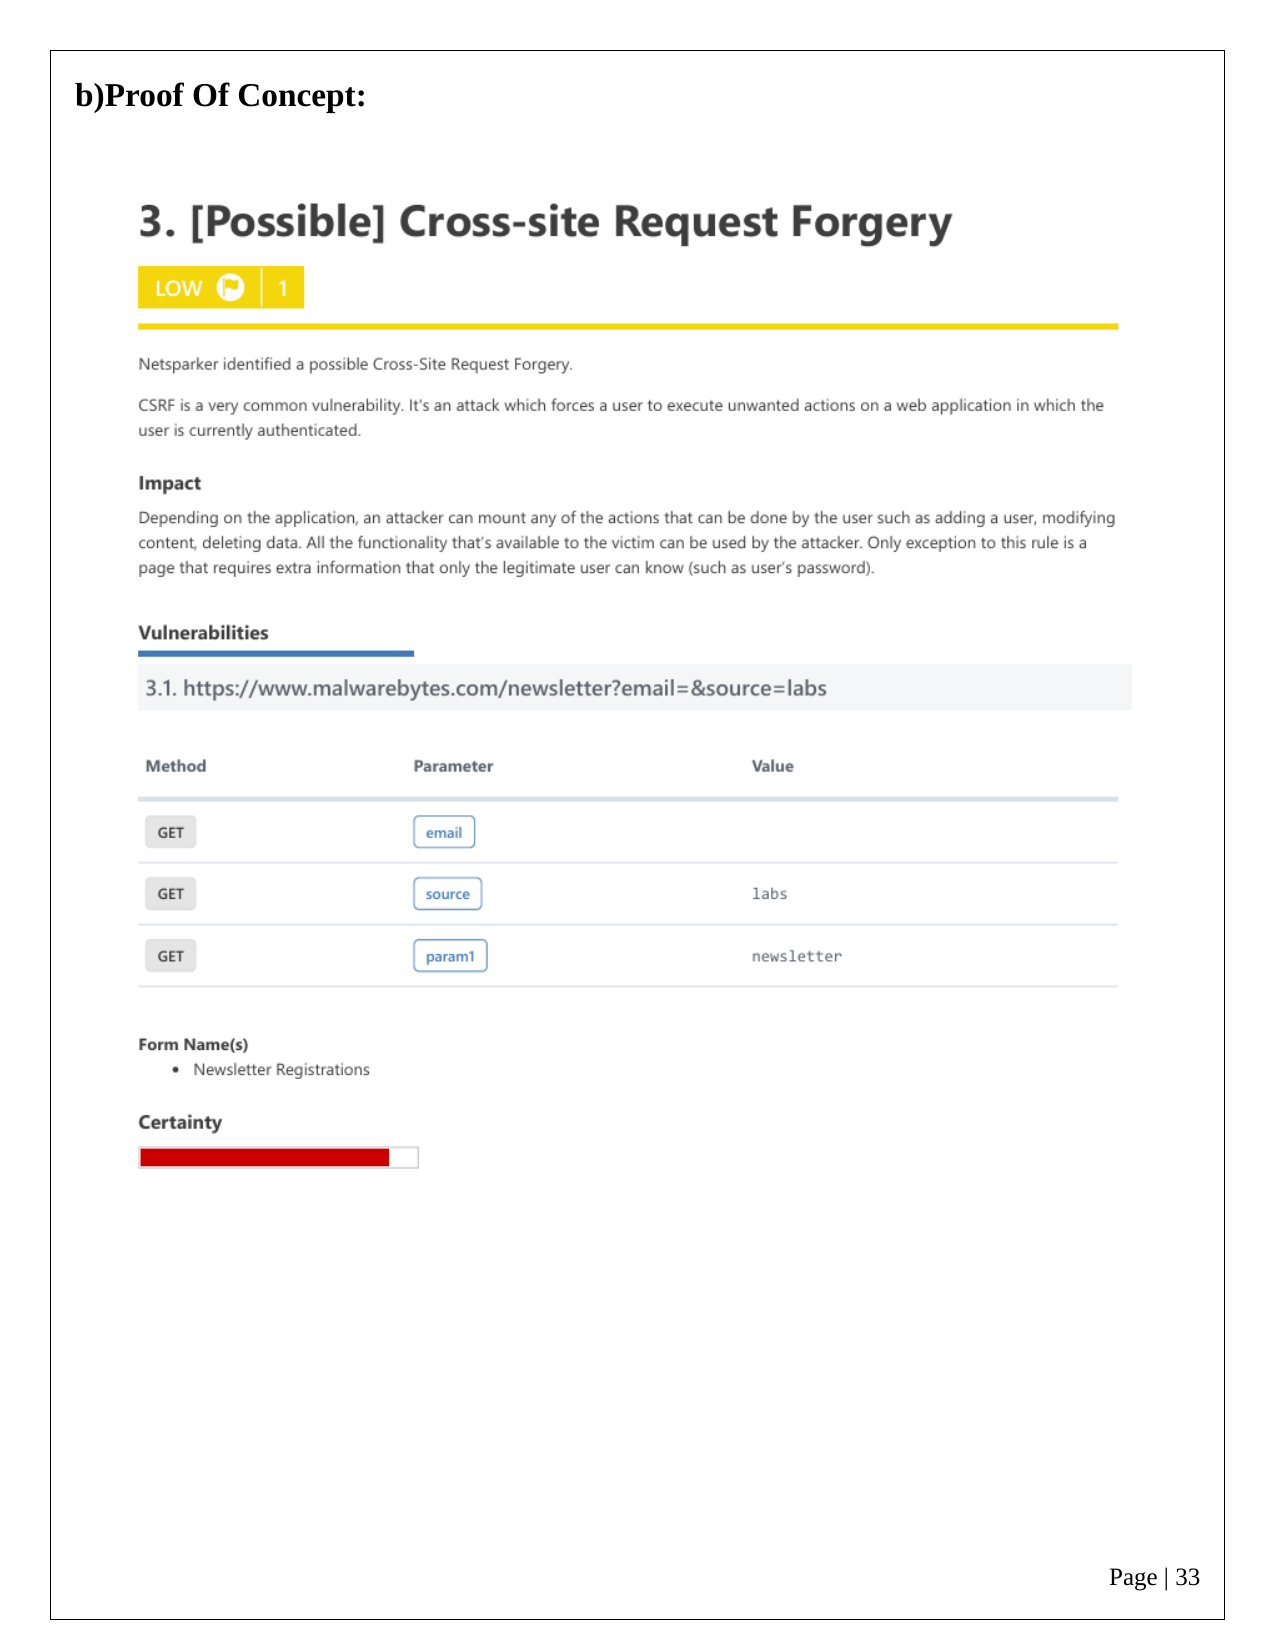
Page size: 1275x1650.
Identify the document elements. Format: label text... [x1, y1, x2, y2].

text b)Proof Of Concept: [75, 75, 1200, 113]
picture [82, 185, 1166, 1235]
